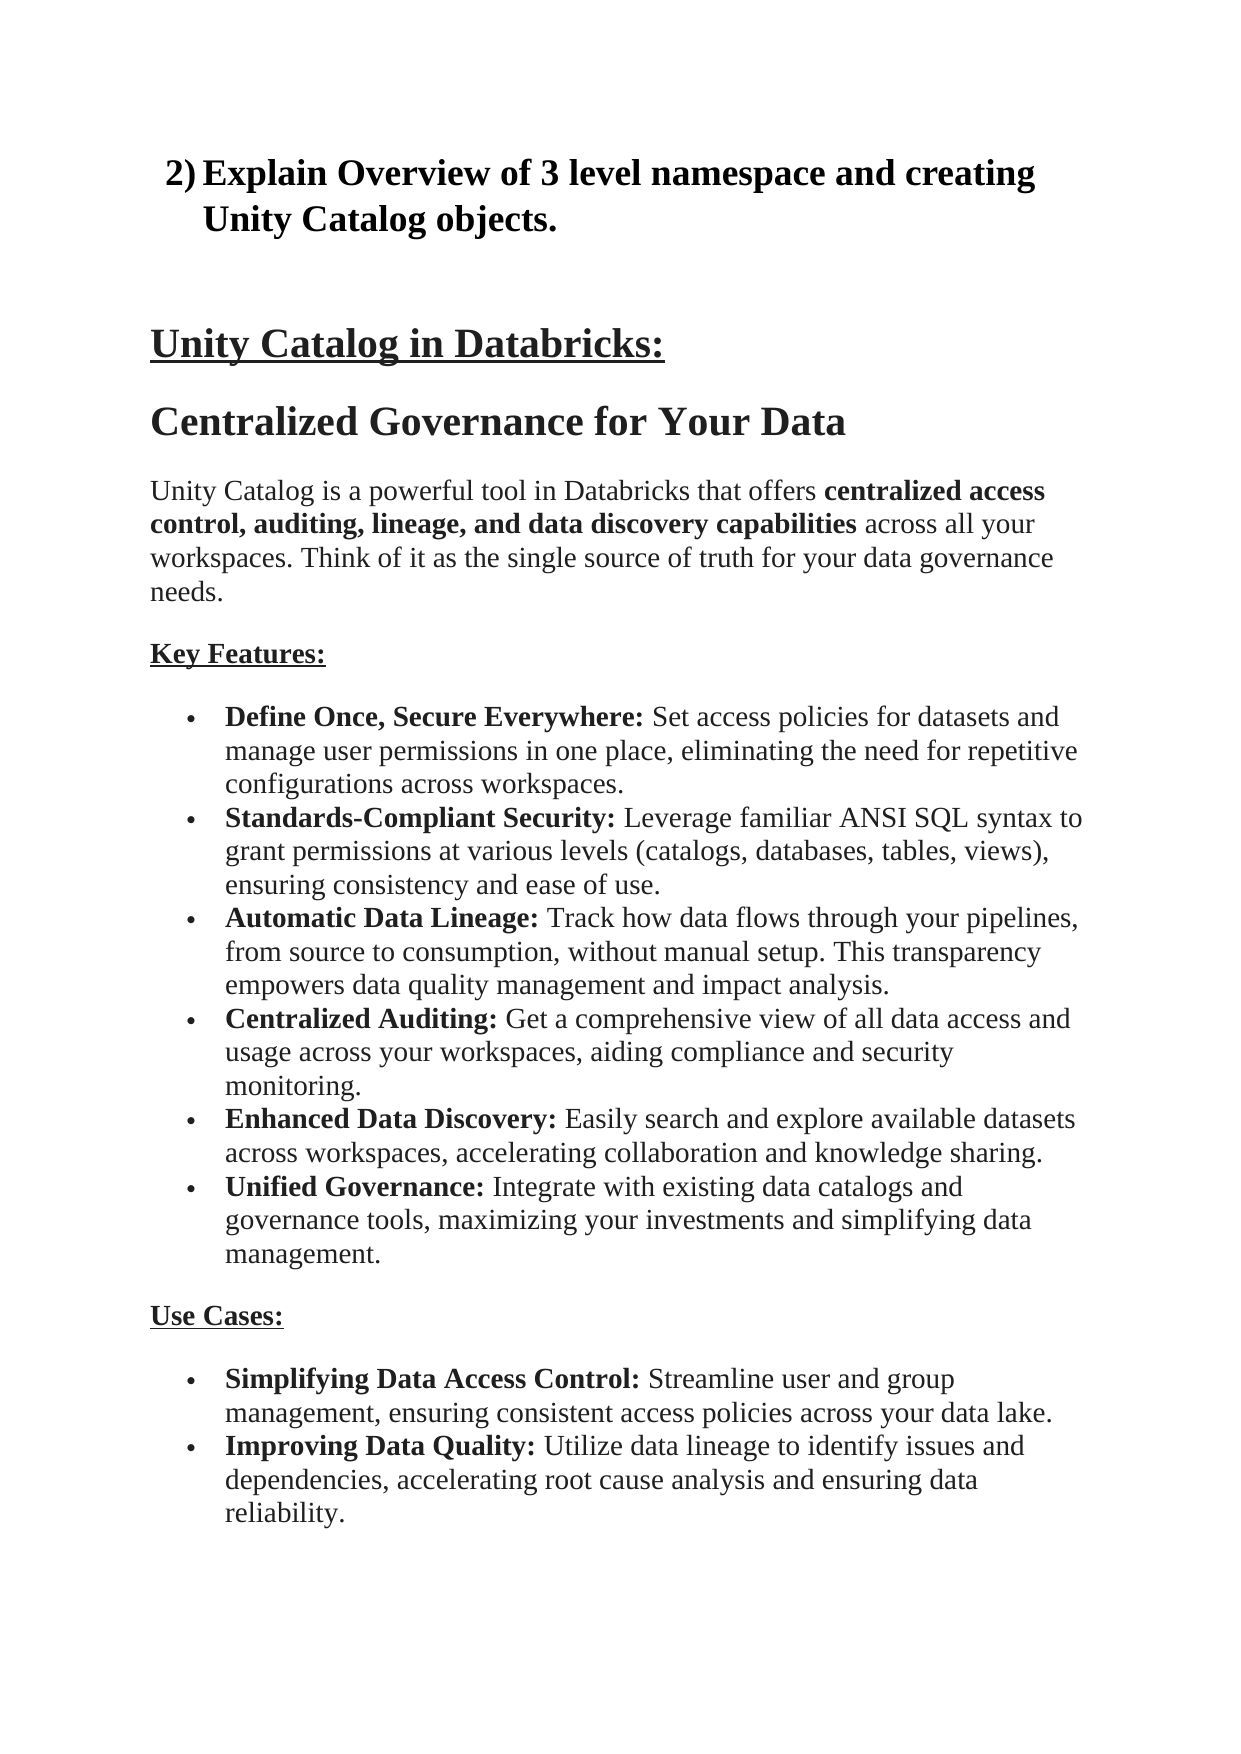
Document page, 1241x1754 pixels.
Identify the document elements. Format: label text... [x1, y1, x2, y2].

text Unity Catalog in Databricks: [150, 319, 1090, 367]
list Unified Governance: Integrate with existing data catalogs and governance tools, maximizing your investments and simplifying data management. [187, 1169, 1090, 1269]
subtitle Centralized Governance for Your Data [150, 396, 1090, 444]
text Key Features: [150, 636, 1090, 670]
list Standards-Compliant Security: Leverage familiar ANSI SQL syntax to grant permissions at various levels (catalogs, databases, tables, views), ensuring consistency and ease of use. [187, 800, 1090, 900]
list Define Once, Secure Everywhere: Set access policies for datasets and manage user permissions in one place, eliminating the need for repetitive configurations across workspaces. [187, 699, 1090, 800]
list Centralized Auditing: Get a comprehensive view of all data access and usage across your workspaces, aiding compliance and security monitoring. [187, 1001, 1090, 1102]
text Use Cases: [150, 1298, 1090, 1332]
list Automatic Data Lineage: Track how data flows through your pipelines, from source to consumption, without manual setup. This transparency empowers data quality management and impact analysis. [187, 900, 1090, 1001]
text Unity Catalog is a powerful tool in Databricks that offers centralized access control, auditing, lineage, and data discovery capabilities across all your workspaces. Think of it as the single source of truth for your data governance needs. [150, 473, 1090, 607]
list Improving Data Quality: Utilize data lineage to identify issues and dependencies, accelerating root cause analysis and ensuring data reliability. [187, 1428, 1090, 1529]
list Enhanced Data Discovery: Easily search and explore available datasets across workspaces, accelerating collaboration and knowledge sharing. [187, 1102, 1090, 1169]
list Simplifying Data Access Control: Streamline user and group management, ensuring consistent access policies across your data lake. [187, 1361, 1090, 1428]
list Explain Overview of 3 level namespace and creating Unity Catalog objects. [165, 150, 1090, 240]
